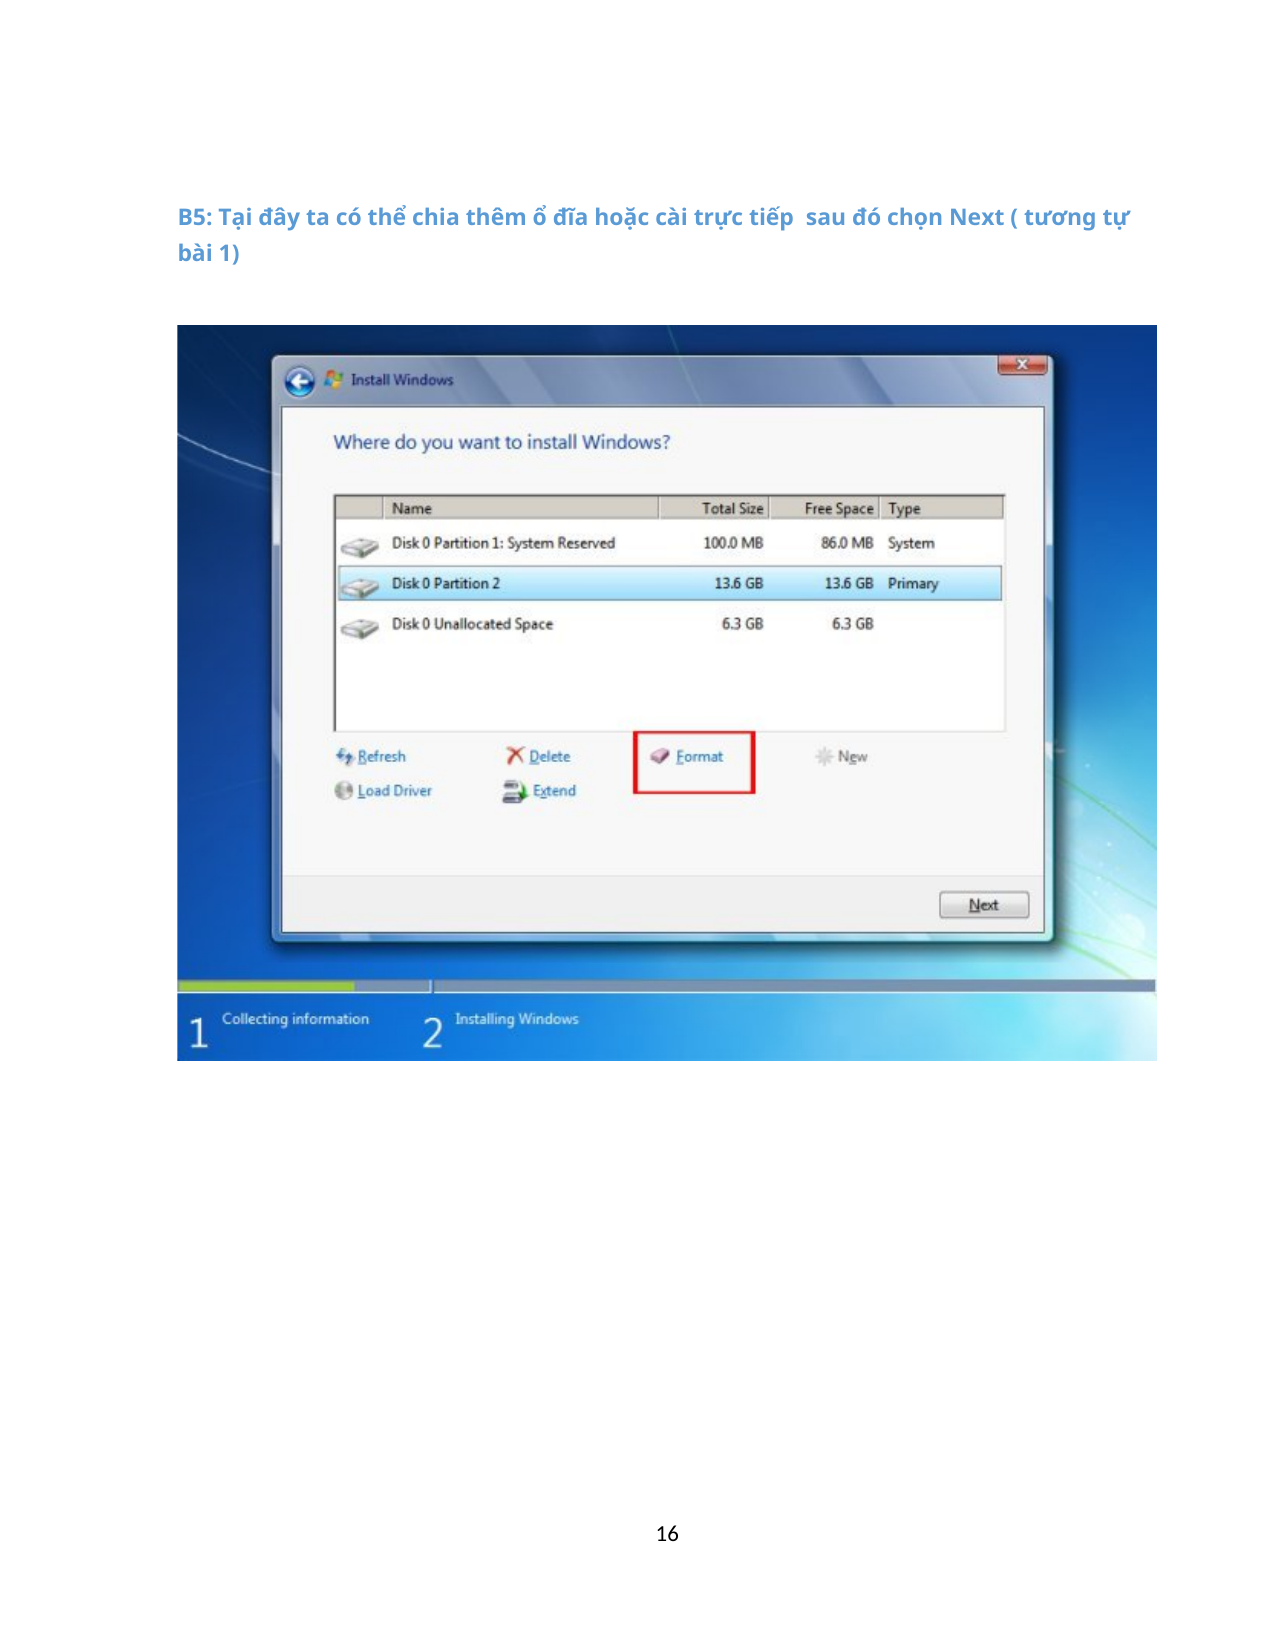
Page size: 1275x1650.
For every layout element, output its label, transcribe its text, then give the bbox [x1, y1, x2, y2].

picture [177, 325, 1157, 1061]
subtitle B5: Tại đây ta có thể chia thêm ổ đĩa hoặc cài trực tiếp sau đó chọn Next ( tương tự bài 1) [177, 201, 1157, 268]
